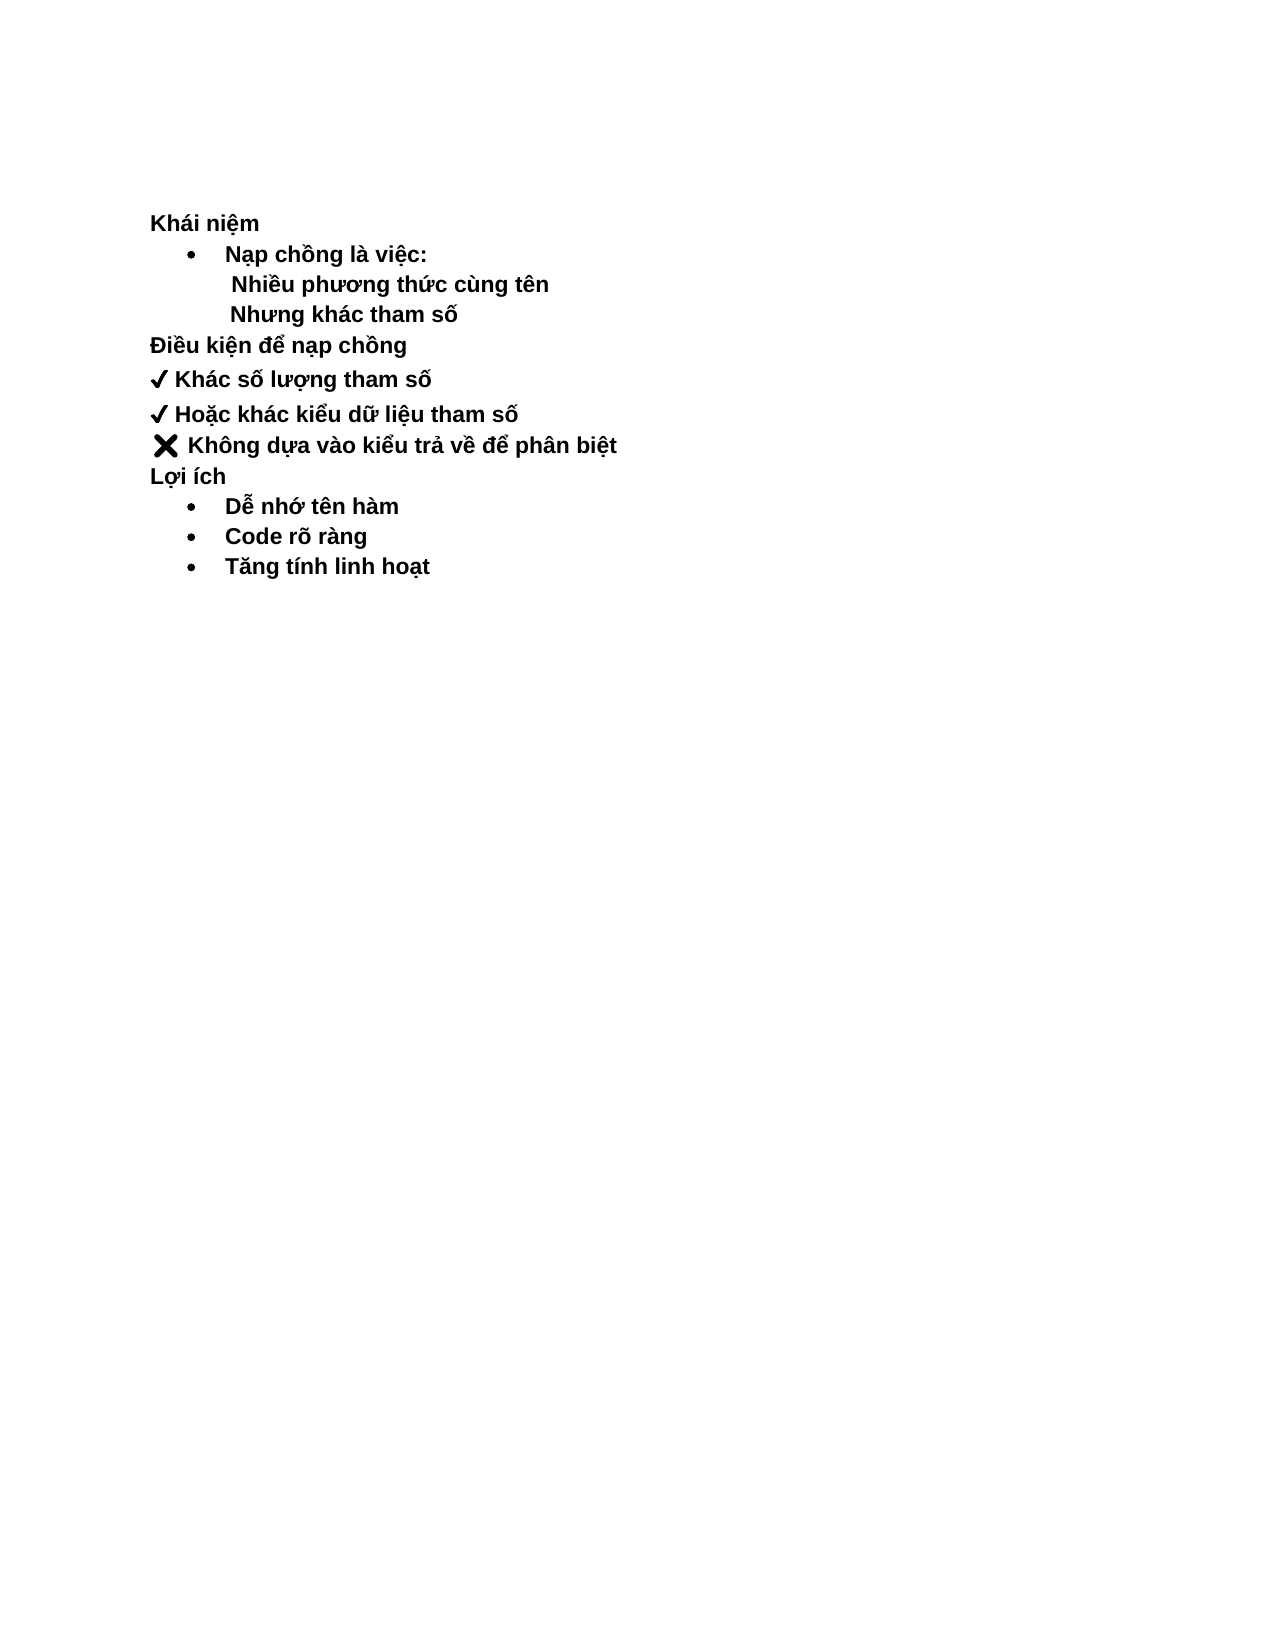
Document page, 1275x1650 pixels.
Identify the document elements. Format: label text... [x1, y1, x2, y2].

list Tăng tính linh hoạt [187, 553, 1125, 580]
text ✔ Khác số lượng tham số ✔ Hoặc khác kiểu dữ liệu tham số [150, 362, 1125, 428]
list Code rõ ràng [187, 523, 1125, 549]
text Lợi ích [150, 463, 1125, 489]
text ❌ Không dựa vào kiểu trả về để phân biệt [150, 432, 1125, 459]
list Nạp chồng là việc: Nhiều phương thức cùng tên Nhưng khác tham số [187, 241, 1125, 328]
list Dễ nhớ tên hàm [187, 493, 1125, 519]
text Khái niệm [150, 210, 1125, 237]
text Điều kiện để nạp chồng [150, 332, 1125, 359]
